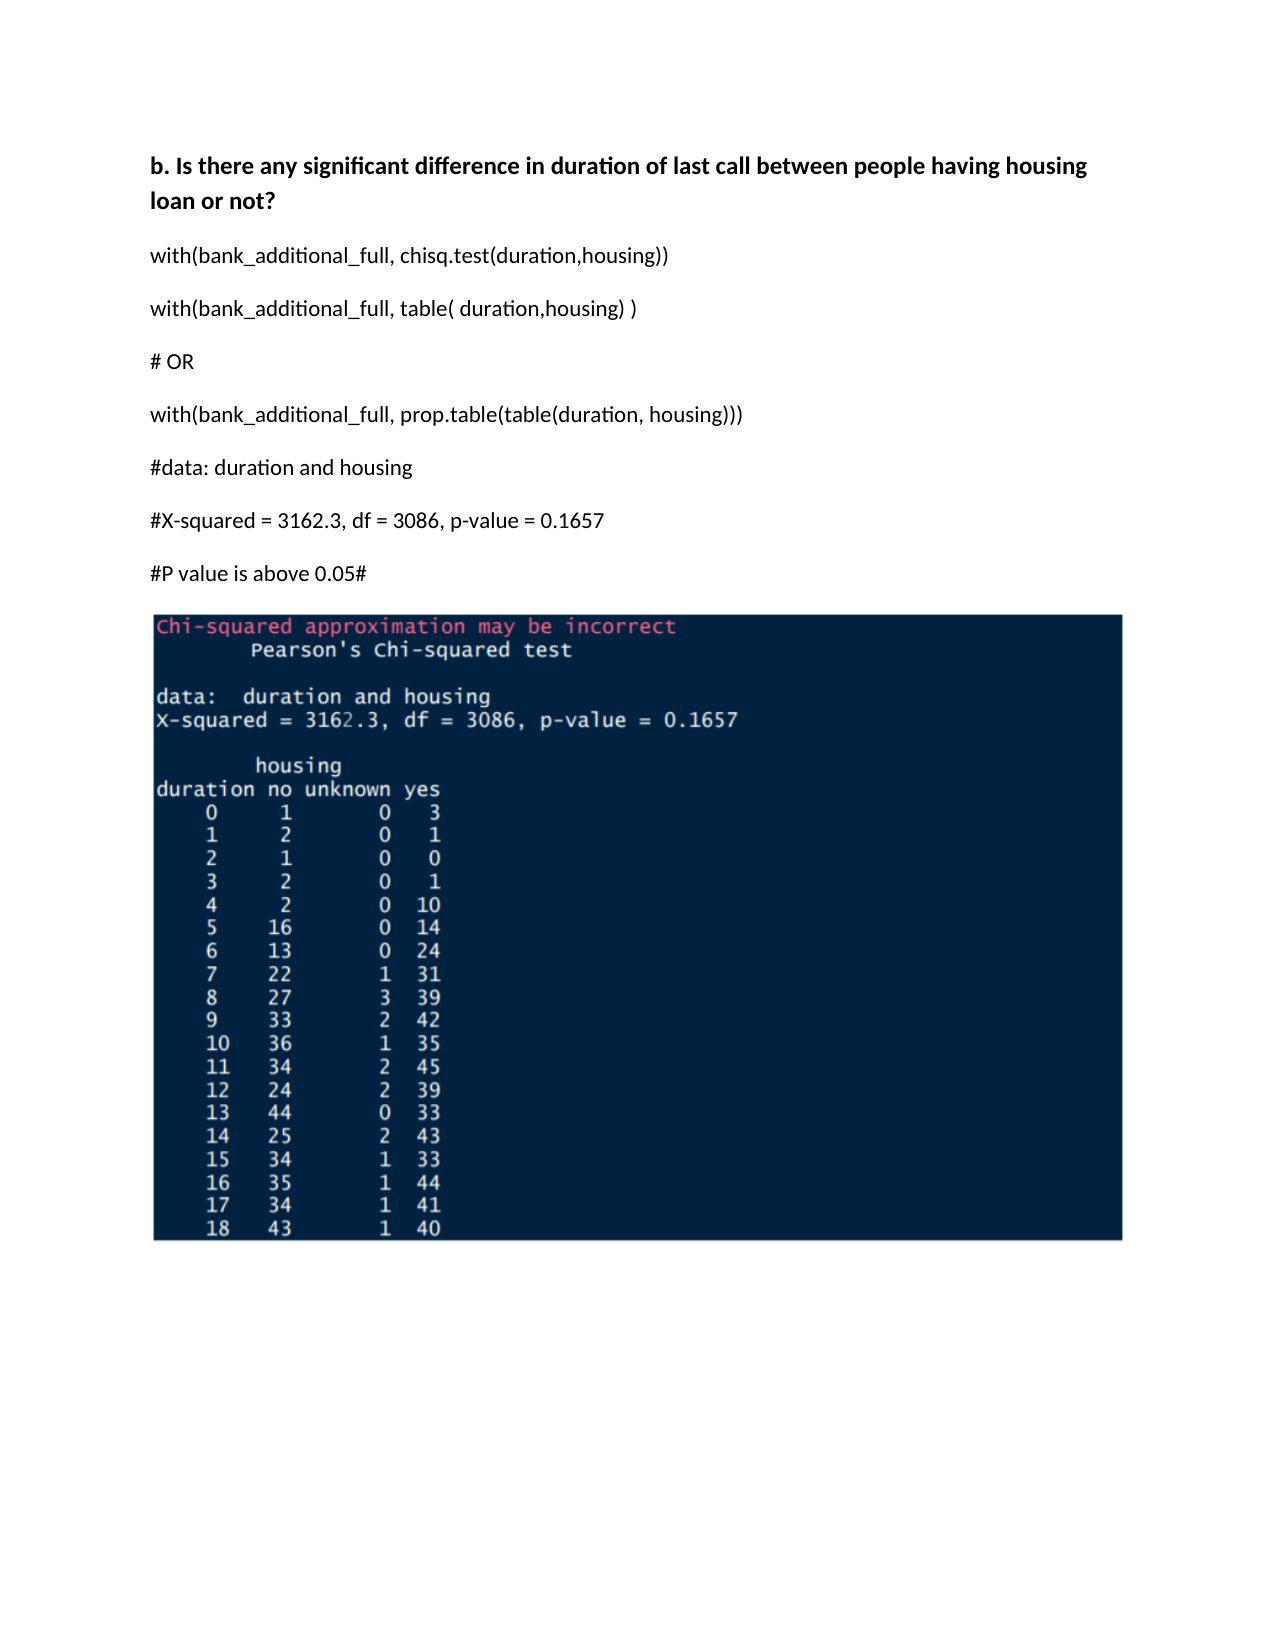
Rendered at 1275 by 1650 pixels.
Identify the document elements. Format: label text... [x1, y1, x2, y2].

text b. Is there any significant difference in duration of last call between people having housing loan or not? [150, 150, 1125, 216]
picture [150, 612, 1125, 1245]
text # OR [150, 347, 1125, 375]
text #X-squared = 3162.3, df = 3086, p-value = 0.1657 [150, 506, 1125, 534]
text with(bank_additional_full, prop.table(table(duration, housing))) [150, 400, 1125, 428]
text with(bank_additional_full, table( duration,housing) ) [150, 294, 1125, 322]
text #data: duration and housing [150, 453, 1125, 481]
text with(bank_additional_full, chisq.test(duration,housing)) [150, 241, 1125, 269]
text #P value is above 0.05# [150, 559, 1125, 587]
